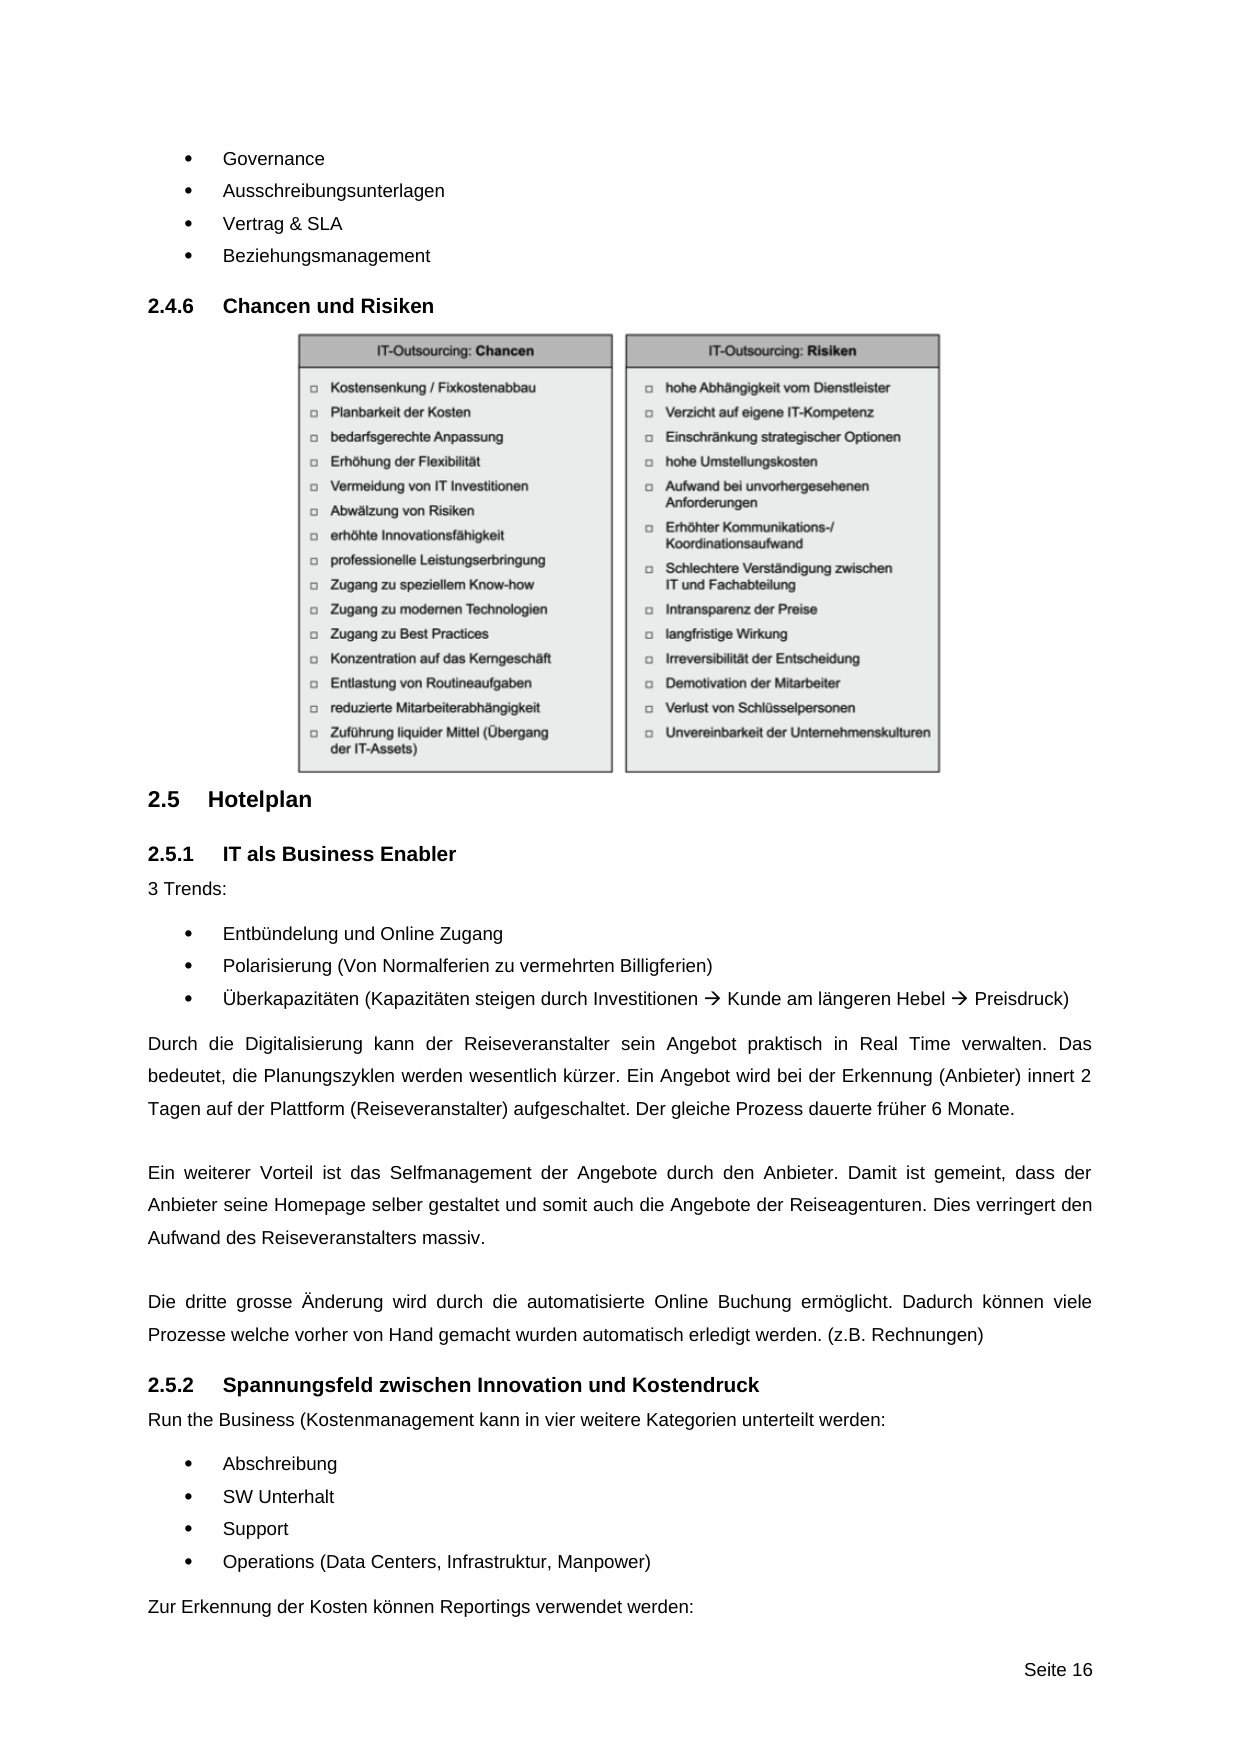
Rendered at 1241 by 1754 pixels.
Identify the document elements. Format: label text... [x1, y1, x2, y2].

text Zur Erkennung der Kosten können Reportings verwendet werden: [148, 1596, 1093, 1617]
list Polarisierung (Von Normalferien zu vermehrten Billigferien) [185, 955, 1093, 977]
list Ausschreibungsunterlagen [185, 180, 1093, 202]
text Die dritte grosse Änderung wird durch die automatisierte Online Buchung ermöglicht. Dadurch können viele Prozesse welche vorher von Hand gemacht wurden automatisch erledigt werden. (z.B. Rechnungen) [148, 1291, 1093, 1345]
picture [296, 330, 945, 776]
list Governance [185, 148, 1093, 169]
list Überkapazitäten (Kapazitäten steigen durch Investitionen Kunde am längeren Hebel Preisdruck) [185, 988, 1093, 1009]
list SW Unterhalt [185, 1486, 1093, 1507]
list Vertrag & SLA [185, 213, 1093, 234]
list Operations (Data Centers, Infrastruktur, Manpower) [185, 1551, 1093, 1572]
list Beziehungsmanagement [185, 245, 1093, 267]
list Abschreibung [185, 1453, 1093, 1475]
text 3 Trends: [148, 878, 1093, 899]
subtitle Chancen und Risiken [148, 294, 1093, 318]
list Entbündelung und Online Zugang [185, 923, 1093, 944]
subtitle Hotelplan [148, 786, 1093, 812]
subtitle IT als Business Enabler [148, 842, 1093, 866]
text Ein weiterer Vorteil ist das Selfmanagement der Angebote durch den Anbieter. Damit ist gemeint, dass der Anbieter seine Homepage selber gestaltet und somit auch die Angebote der Reiseagenturen. Dies verringert den Aufwand des Reiseveranstalters massiv. [148, 1162, 1093, 1248]
subtitle Spannungsfeld zwischen Innovation und Kostendruck [148, 1372, 1093, 1396]
list Support [185, 1518, 1093, 1540]
text Run the Business (Kostenmanagement kann in vier weitere Kategorien unterteilt werden: [148, 1408, 1093, 1430]
text Durch die Digitalisierung kann der Reiseveranstalter sein Angebot praktisch in Real Time verwalten. Das bedeutet, die Planungszyklen werden wesentlich kürzer. Ein Angebot wird bei der Erkennung (Anbieter) innert 2 Tagen auf der Plattform (Reiseveranstalter) aufgeschaltet. Der gleiche Prozess dauerte früher 6 Monate. [148, 1033, 1093, 1119]
